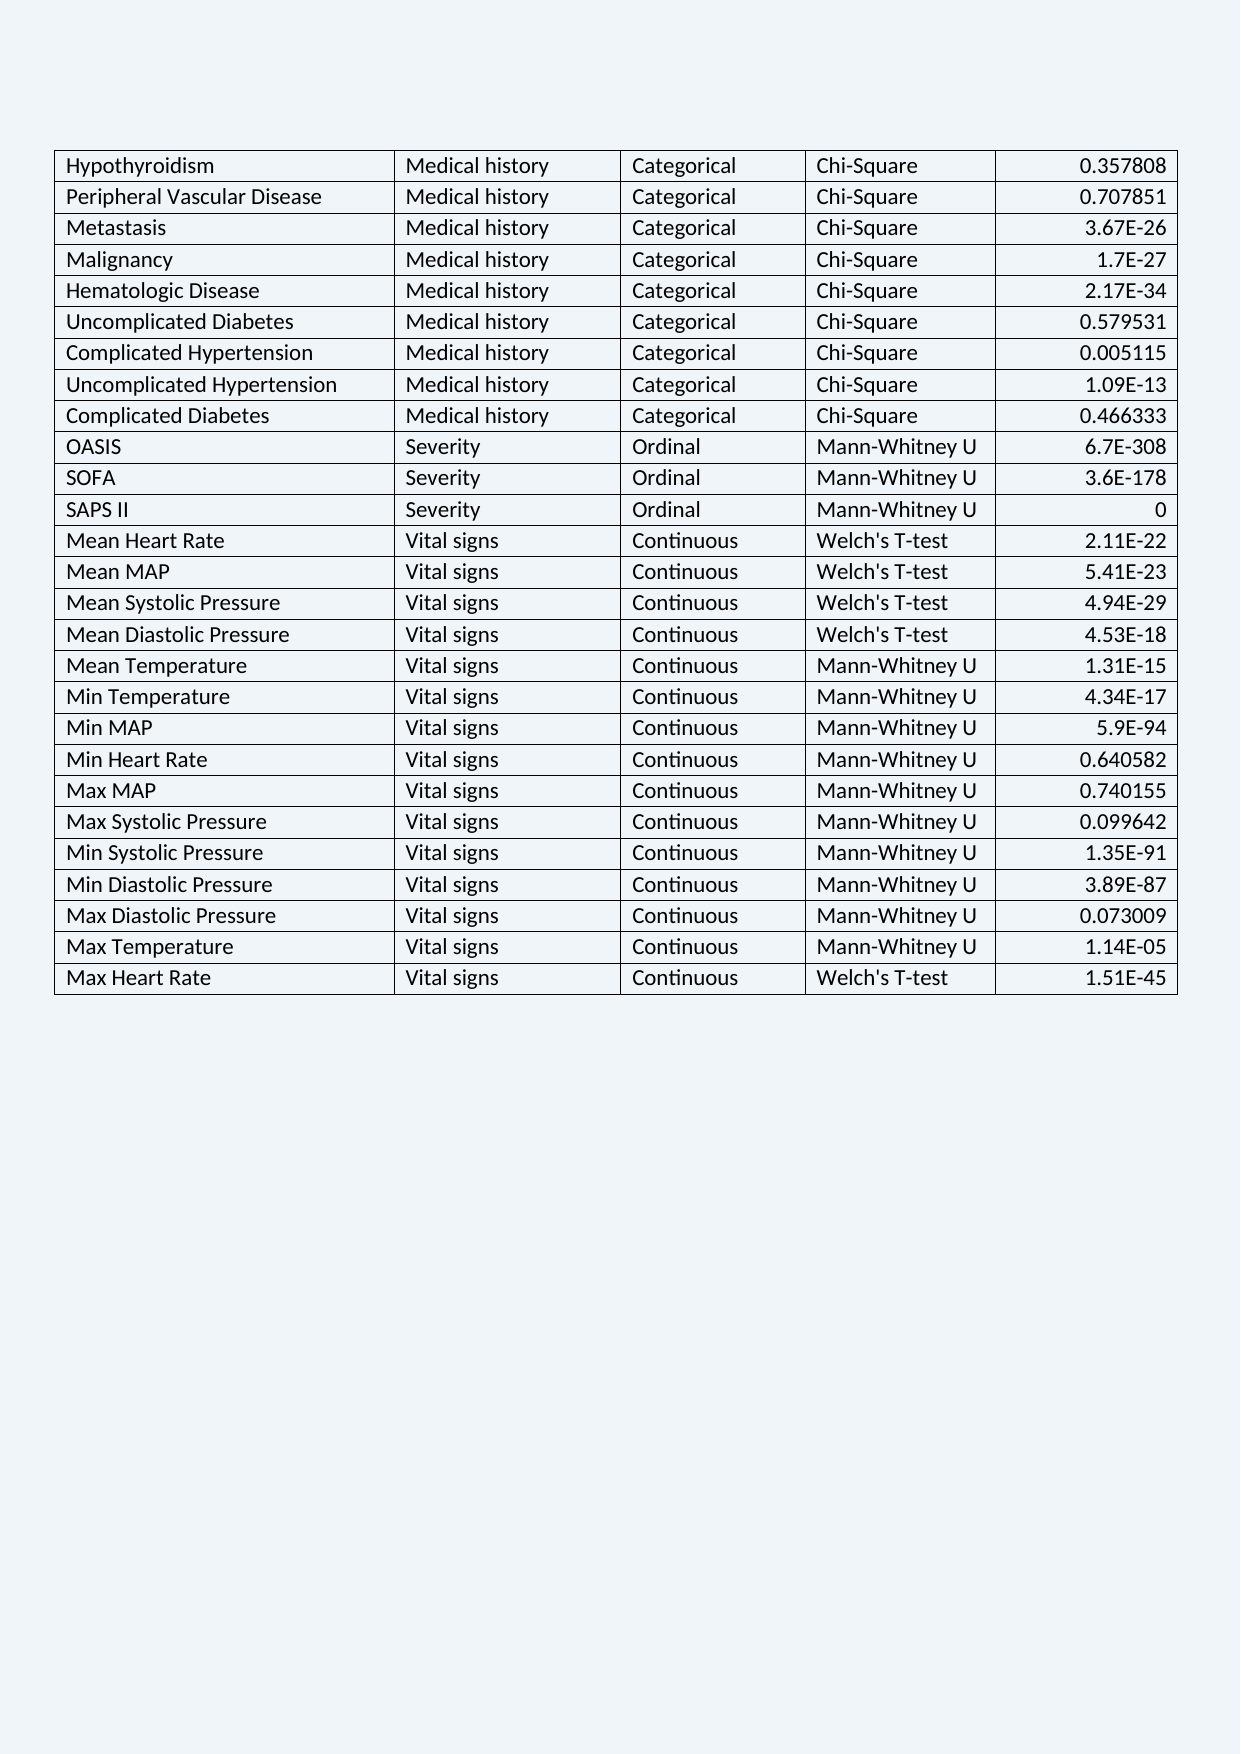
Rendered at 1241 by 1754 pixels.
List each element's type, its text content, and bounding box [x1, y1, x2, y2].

table_cell 0.707851 [996, 182, 1177, 212]
table_cell Chi-Square [806, 339, 995, 369]
table_cell Mean MAP [55, 557, 394, 587]
table_cell Medical history [395, 401, 620, 431]
table_cell Min Heart Rate [55, 745, 394, 775]
table_cell Metastasis [55, 214, 394, 244]
table_cell Complicated Diabetes [55, 401, 394, 431]
table_cell Mann-Whitney U [806, 745, 995, 775]
table_cell 4.53E-18 [996, 620, 1177, 650]
table_cell Max Diastolic Pressure [55, 901, 394, 931]
table_cell Categorical [621, 214, 805, 244]
table_cell Chi-Square [806, 276, 995, 306]
table_cell 1.51E-45 [996, 964, 1177, 994]
table_cell Chi-Square [806, 214, 995, 244]
table_cell Severity [395, 464, 620, 494]
table_cell Hematologic Disease [55, 276, 394, 306]
table_cell Categorical [621, 370, 805, 400]
table_cell Uncomplicated Hypertension [55, 370, 394, 400]
table_cell Vital signs [395, 682, 620, 712]
table_cell OASIS [55, 432, 394, 462]
table_cell 3.89E-87 [996, 870, 1177, 900]
table_cell Mann-Whitney U [806, 714, 995, 744]
table_cell Medical history [395, 182, 620, 212]
table_cell Mann-Whitney U [806, 495, 995, 525]
table_cell 1.14E-05 [996, 932, 1177, 962]
table_cell Continuous [621, 745, 805, 775]
table_cell 1.09E-13 [996, 370, 1177, 400]
table_cell 3.67E-26 [996, 214, 1177, 244]
table_cell 0.640582 [996, 745, 1177, 775]
table_cell Min MAP [55, 714, 394, 744]
table_cell Chi-Square [806, 401, 995, 431]
table_cell Continuous [621, 839, 805, 869]
table_cell 4.94E-29 [996, 589, 1177, 619]
table_cell Vital signs [395, 714, 620, 744]
table_cell Continuous [621, 807, 805, 837]
table_cell Chi-Square [806, 182, 995, 212]
table_cell Mann-Whitney U [806, 901, 995, 931]
table_cell 5.41E-23 [996, 557, 1177, 587]
table_cell Vital signs [395, 557, 620, 587]
table_cell Complicated Hypertension [55, 339, 394, 369]
table_cell Vital signs [395, 870, 620, 900]
table_cell Medical history [395, 307, 620, 337]
table_cell Medical history [395, 245, 620, 275]
table_cell Vital signs [395, 839, 620, 869]
table_cell Vital signs [395, 745, 620, 775]
table_cell Mann-Whitney U [806, 932, 995, 962]
table_cell 1.7E-27 [996, 245, 1177, 275]
table_cell Continuous [621, 870, 805, 900]
table_cell Continuous [621, 776, 805, 806]
table_cell Chi-Square [806, 245, 995, 275]
table_cell Ordinal [621, 432, 805, 462]
table_cell 0.099642 [996, 807, 1177, 837]
table_cell Continuous [621, 714, 805, 744]
table_cell Mann-Whitney U [806, 776, 995, 806]
table_cell 1.31E-15 [996, 651, 1177, 681]
table_cell Categorical [621, 182, 805, 212]
table_cell 0.073009 [996, 901, 1177, 931]
table_cell Continuous [621, 964, 805, 994]
table_cell Continuous [621, 526, 805, 556]
table_cell Vital signs [395, 589, 620, 619]
table_cell SAPS II [55, 495, 394, 525]
table_cell Vital signs [395, 620, 620, 650]
table_cell Mann-Whitney U [806, 651, 995, 681]
table_cell Medical history [395, 214, 620, 244]
table_cell Vital signs [395, 932, 620, 962]
table_cell 2.17E-34 [996, 276, 1177, 306]
table_cell Min Systolic Pressure [55, 839, 394, 869]
table_cell Continuous [621, 589, 805, 619]
table_cell Continuous [621, 620, 805, 650]
table_cell Uncomplicated Diabetes [55, 307, 394, 337]
table_cell Hypothyroidism [55, 151, 394, 181]
table_cell 6.7E-308 [996, 432, 1177, 462]
table_cell Vital signs [395, 964, 620, 994]
table_cell 2.11E-22 [996, 526, 1177, 556]
table_cell Continuous [621, 557, 805, 587]
table_cell Max MAP [55, 776, 394, 806]
table_cell Continuous [621, 682, 805, 712]
table_cell 0.466333 [996, 401, 1177, 431]
table_cell 1.35E-91 [996, 839, 1177, 869]
table_cell 0.005115 [996, 339, 1177, 369]
table_cell Vital signs [395, 776, 620, 806]
table_cell Vital signs [395, 807, 620, 837]
table_cell Welch's T-test [806, 589, 995, 619]
table_cell Categorical [621, 339, 805, 369]
table_cell Vital signs [395, 526, 620, 556]
table_cell Mann-Whitney U [806, 870, 995, 900]
table_cell Chi-Square [806, 307, 995, 337]
table_cell Categorical [621, 307, 805, 337]
table_cell Vital signs [395, 901, 620, 931]
table_cell 5.9E-94 [996, 714, 1177, 744]
table_cell 3.6E-178 [996, 464, 1177, 494]
table_cell Mean Heart Rate [55, 526, 394, 556]
table_cell Mann-Whitney U [806, 682, 995, 712]
table_cell Welch's T-test [806, 557, 995, 587]
table_cell 0.740155 [996, 776, 1177, 806]
table_cell Max Heart Rate [55, 964, 394, 994]
table_cell Mann-Whitney U [806, 464, 995, 494]
table_cell 4.34E-17 [996, 682, 1177, 712]
table_cell Mean Diastolic Pressure [55, 620, 394, 650]
table_cell 0.357808 [996, 151, 1177, 181]
table_cell Min Temperature [55, 682, 394, 712]
table_cell Medical history [395, 151, 620, 181]
table_cell Medical history [395, 276, 620, 306]
table_cell Mann-Whitney U [806, 839, 995, 869]
table_cell Continuous [621, 932, 805, 962]
table_cell Peripheral Vascular Disease [55, 182, 394, 212]
table_cell Min Diastolic Pressure [55, 870, 394, 900]
table_cell Welch's T-test [806, 620, 995, 650]
table_cell Mann-Whitney U [806, 807, 995, 837]
table_cell Max Temperature [55, 932, 394, 962]
table_cell 0 [996, 495, 1177, 525]
table_cell Categorical [621, 401, 805, 431]
table_cell Vital signs [395, 651, 620, 681]
table_cell Continuous [621, 901, 805, 931]
table_cell Max Systolic Pressure [55, 807, 394, 837]
table_cell Chi-Square [806, 151, 995, 181]
table_cell Categorical [621, 276, 805, 306]
table_cell SOFA [55, 464, 394, 494]
table_cell Medical history [395, 370, 620, 400]
table_cell Malignancy [55, 245, 394, 275]
table_cell Welch's T-test [806, 526, 995, 556]
table_cell 0.579531 [996, 307, 1177, 337]
table_cell Severity [395, 495, 620, 525]
table_cell Chi-Square [806, 370, 995, 400]
table_cell Categorical [621, 151, 805, 181]
table_cell Welch's T-test [806, 964, 995, 994]
table_cell Ordinal [621, 464, 805, 494]
table_cell Medical history [395, 339, 620, 369]
table_cell Continuous [621, 651, 805, 681]
table_cell Ordinal [621, 495, 805, 525]
table_cell Mean Systolic Pressure [55, 589, 394, 619]
table_cell Categorical [621, 245, 805, 275]
table_cell Severity [395, 432, 620, 462]
table_cell Mann-Whitney U [806, 432, 995, 462]
table_cell Mean Temperature [55, 651, 394, 681]
